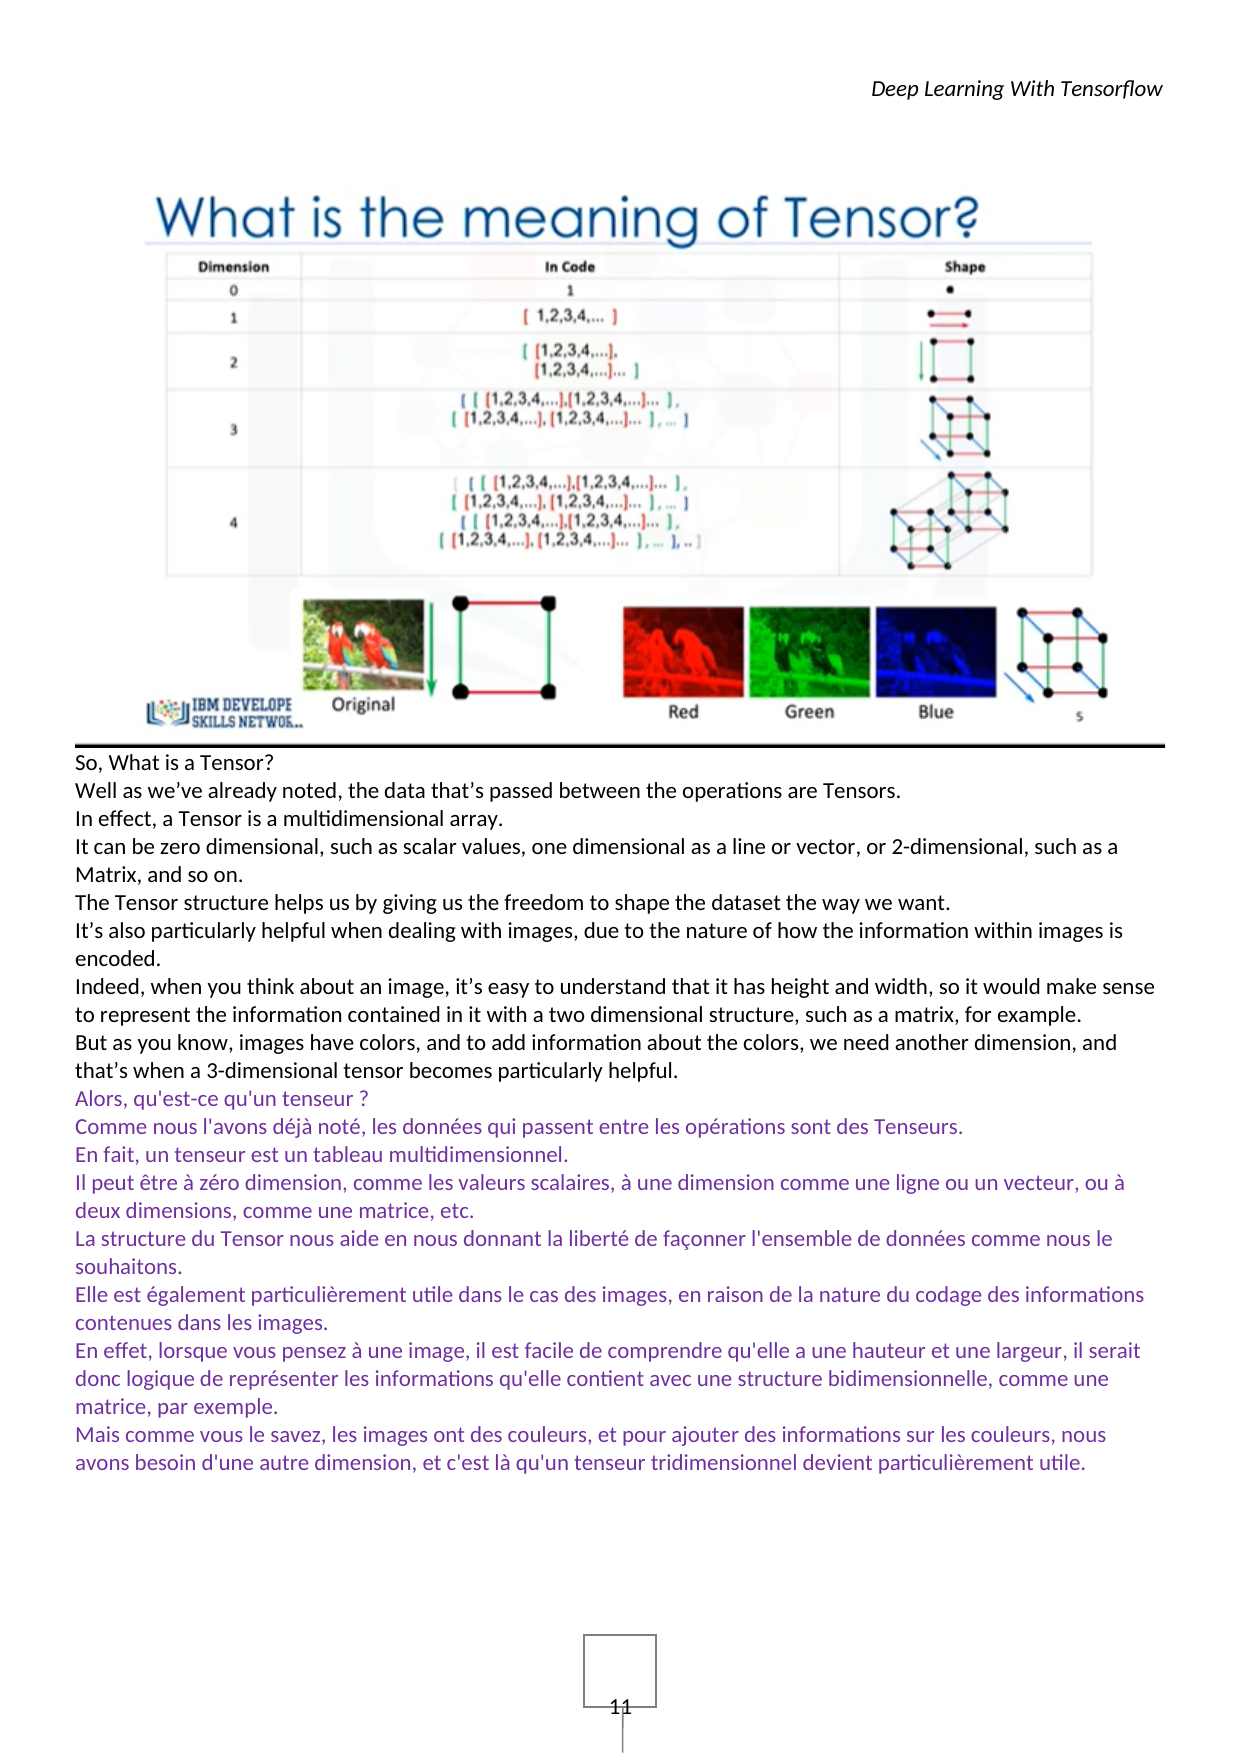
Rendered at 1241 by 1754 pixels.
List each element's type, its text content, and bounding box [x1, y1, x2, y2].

text En fait, un tenseur est un tableau multidimensionnel. [75, 1140, 1165, 1168]
text Elle est également particulièrement utile dans le cas des images, en raison de la nature du codage des informations contenues dans les images. [75, 1280, 1165, 1336]
text The Tensor structure helps us by giving us the freedom to shape the dataset the way we want. [75, 888, 1165, 916]
text So, What is a Tensor? [75, 748, 1165, 776]
text Alors, qu'est-ce qu'un tenseur ? [75, 1084, 1165, 1112]
text In effect, a Tensor is a multidimensional array. [75, 804, 1165, 832]
text Comme nous l'avons déjà noté, les données qui passent entre les opérations sont des Tenseurs. [75, 1112, 1165, 1140]
text Mais comme vous le savez, les images ont des couleurs, et pour ajouter des informations sur les couleurs, nous avons besoin d'une autre dimension, et c'est là qu'un tenseur tridimensionnel devient particulièrement utile. [75, 1420, 1165, 1476]
text It’s also particularly helpful when dealing with images, due to the nature of how the information within images is encoded. [75, 916, 1165, 972]
text Il peut être à zéro dimension, comme les valeurs scalaires, à une dimension comme une ligne ou un vecteur, ou à deux dimensions, comme une matrice, etc. [75, 1168, 1165, 1224]
text It can be zero dimensional, such as scalar values, one dimensional as a line or vector, or 2-dimensional, such as a Matrix, and so on. [75, 832, 1165, 888]
text Well as we’ve already noted, the data that’s passed between the operations are Tensors. [75, 776, 1165, 804]
text La structure du Tensor nous aide en nous donnant la liberté de façonner l'ensemble de données comme nous le souhaitons. [75, 1224, 1165, 1280]
text En effet, lorsque vous pensez à une image, il est facile de comprendre qu'elle a une hauteur et une largeur, il serait donc logique de représenter les informations qu'elle contient avec une structure bidimensionnelle, comme une matrice, par exemple. [75, 1336, 1165, 1420]
text But as you know, images have colors, and to add information about the colors, we need another dimension, and that’s when a 3-dimensional tensor becomes particularly helpful. [75, 1028, 1165, 1084]
text Indeed, when you think about an image, it’s easy to understand that it has height and width, so it would make sense to represent the information contained in it with a two dimensional structure, such as a matrix, for example. [75, 972, 1165, 1028]
picture [75, 129, 1166, 748]
